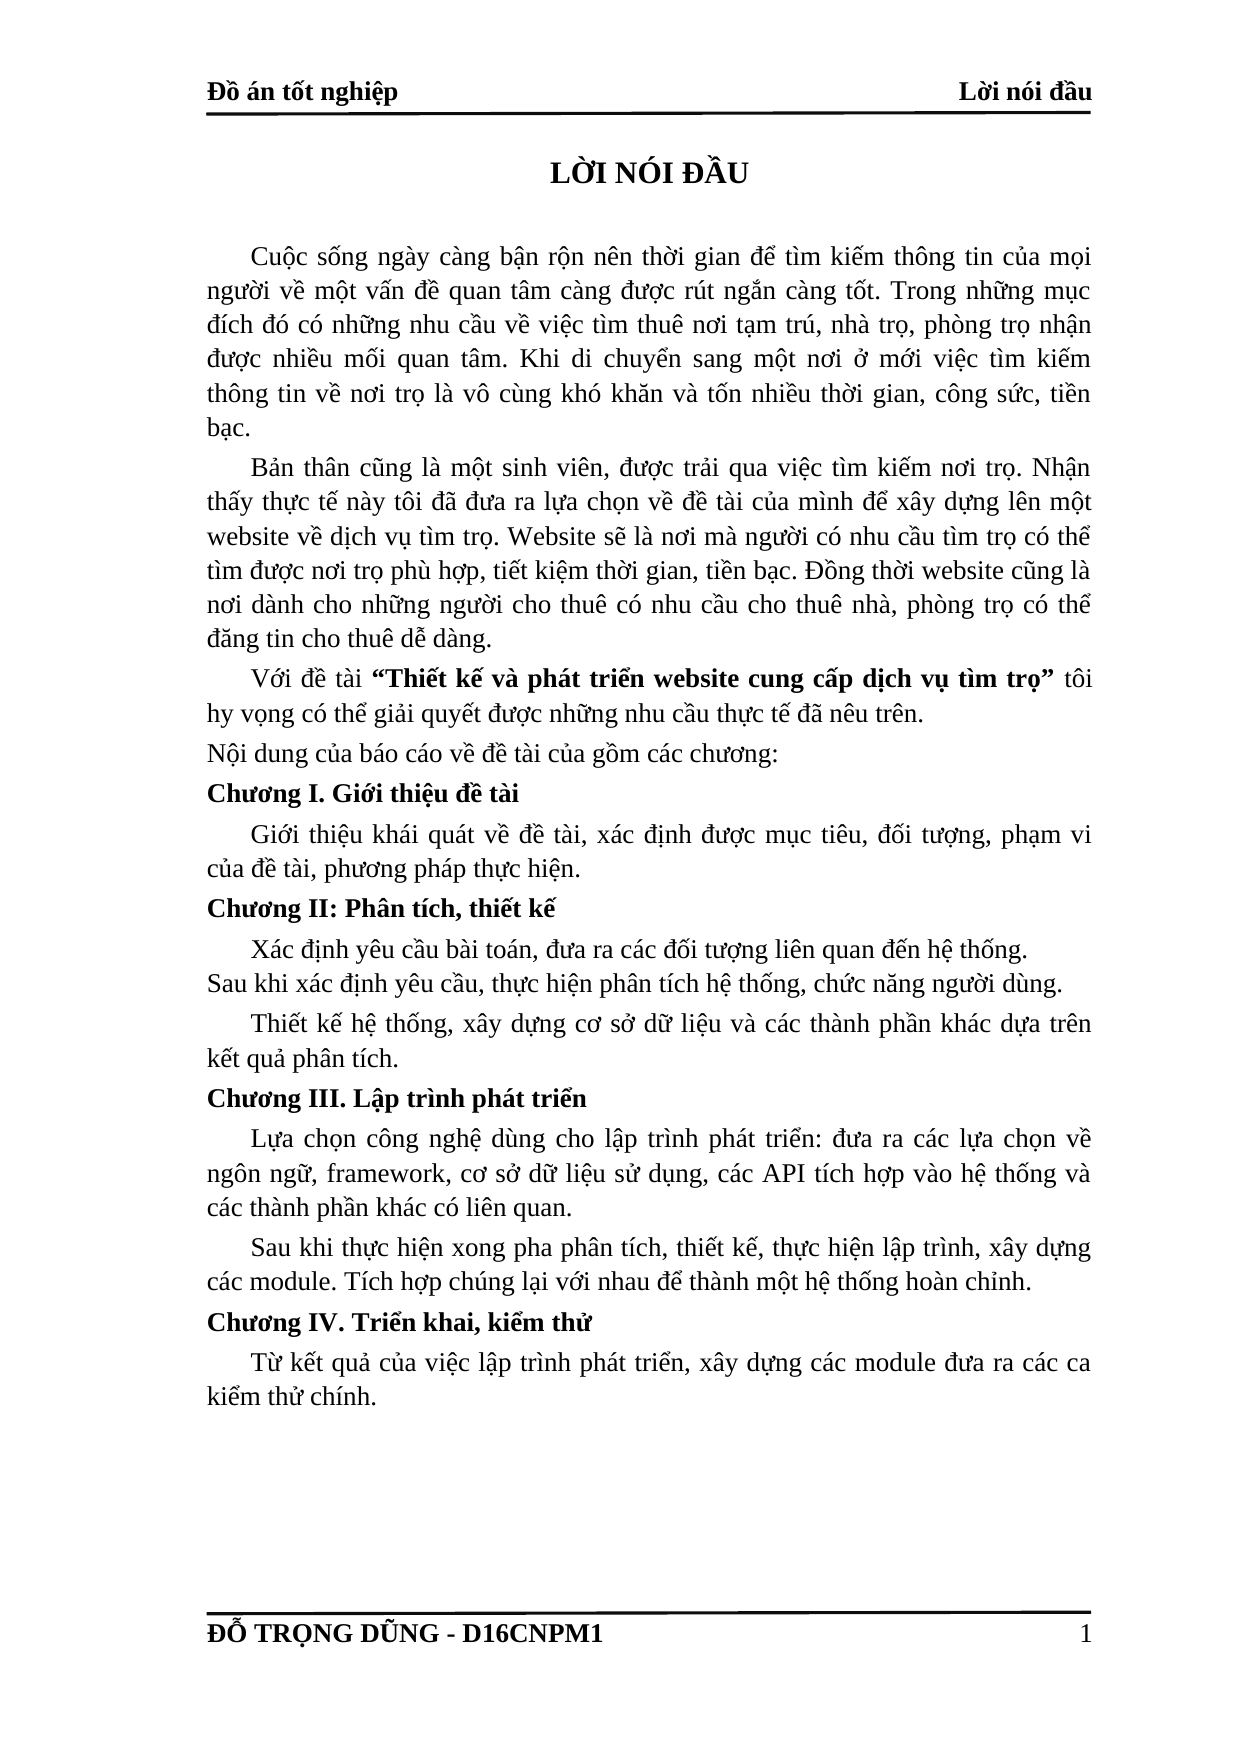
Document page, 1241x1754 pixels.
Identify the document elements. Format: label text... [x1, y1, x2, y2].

text Từ kết quả của việc lập trình phát triển, xây dựng các module đưa ra các ca kiểm thử chính. [207, 1346, 1093, 1412]
text Nội dung của báo cáo về đề tài của gồm các chương: [207, 737, 1093, 768]
text Cuộc sống ngày càng bận rộn nên thời gian để tìm kiếm thông tin của mọi người về một vấn đề quan tâm càng được rút ngắn càng tốt. Trong những mục đích đó có những nhu cầu về việc tìm thuê nơi tạm trú, nhà trọ, phòng trọ nhận được nhiều mối quan tâm. Khi di chuyển sang một nơi ở mới việc tìm kiếm thông tin về nơi trọ là vô cùng khó khăn và tốn nhiều thời gian, công sức, tiền bạc. [207, 240, 1093, 442]
text Bản thân cũng là một sinh viên, được trải qua việc tìm kiếm nơi trọ. Nhận thấy thực tế này tôi đã đưa ra lựa chọn về đề tài của mình để xây dựng lên một website về dịch vụ tìm trọ. Website sẽ là nơi mà người có nhu cầu tìm trọ có thể tìm được nơi trọ phù hợp, tiết kiệm thời gian, tiền bạc. Đồng thời website cũng là nơi dành cho những người cho thuê có nhu cầu cho thuê nhà, phòng trọ có thể đăng tin cho thuê dễ dàng. [207, 451, 1093, 653]
text Giới thiệu khái quát về đề tài, xác định được mục tiêu, đối tượng, phạm vi của đề tài, phương pháp thực hiện. [207, 818, 1093, 883]
text Chương II: Phân tích, thiết kế [207, 892, 1093, 924]
text Với đề tài “Thiết kế và phát triển website cung cấp dịch vụ tìm trọ” tôi hy vọng có thể giải quyết được những nhu cầu thực tế đã nêu trên. [207, 662, 1093, 728]
text Sau khi thực hiện xong pha phân tích, thiết kế, thực hiện lập trình, xây dựng các module. Tích hợp chúng lại với nhau để thành một hệ thống hoàn chỉnh. [207, 1231, 1093, 1297]
text Chương IV. Triển khai, kiểm thử [207, 1306, 1093, 1337]
text Chương I. Giới thiệu đề tài [207, 777, 1093, 809]
subtitle LỜI NÓI ĐẦU [207, 154, 1093, 190]
text Chương III. Lập trình phát triển [207, 1082, 1093, 1113]
text Thiết kế hệ thống, xây dựng cơ sở dữ liệu và các thành phần khác dựa trên kết quả phân tích. [207, 1007, 1093, 1073]
text Sau khi xác định yêu cầu, thực hiện phân tích hệ thống, chức năng người dùng. [207, 967, 1093, 998]
text Xác định yêu cầu bài toán, đưa ra các đối tượng liên quan đến hệ thống. [207, 933, 1093, 964]
text Lựa chọn công nghệ dùng cho lập trình phát triển: đưa ra các lựa chọn về ngôn ngữ, framework, cơ sở dữ liệu sử dụng, các API tích hợp vào hệ thống và các thành phần khác có liên quan. [207, 1122, 1093, 1222]
